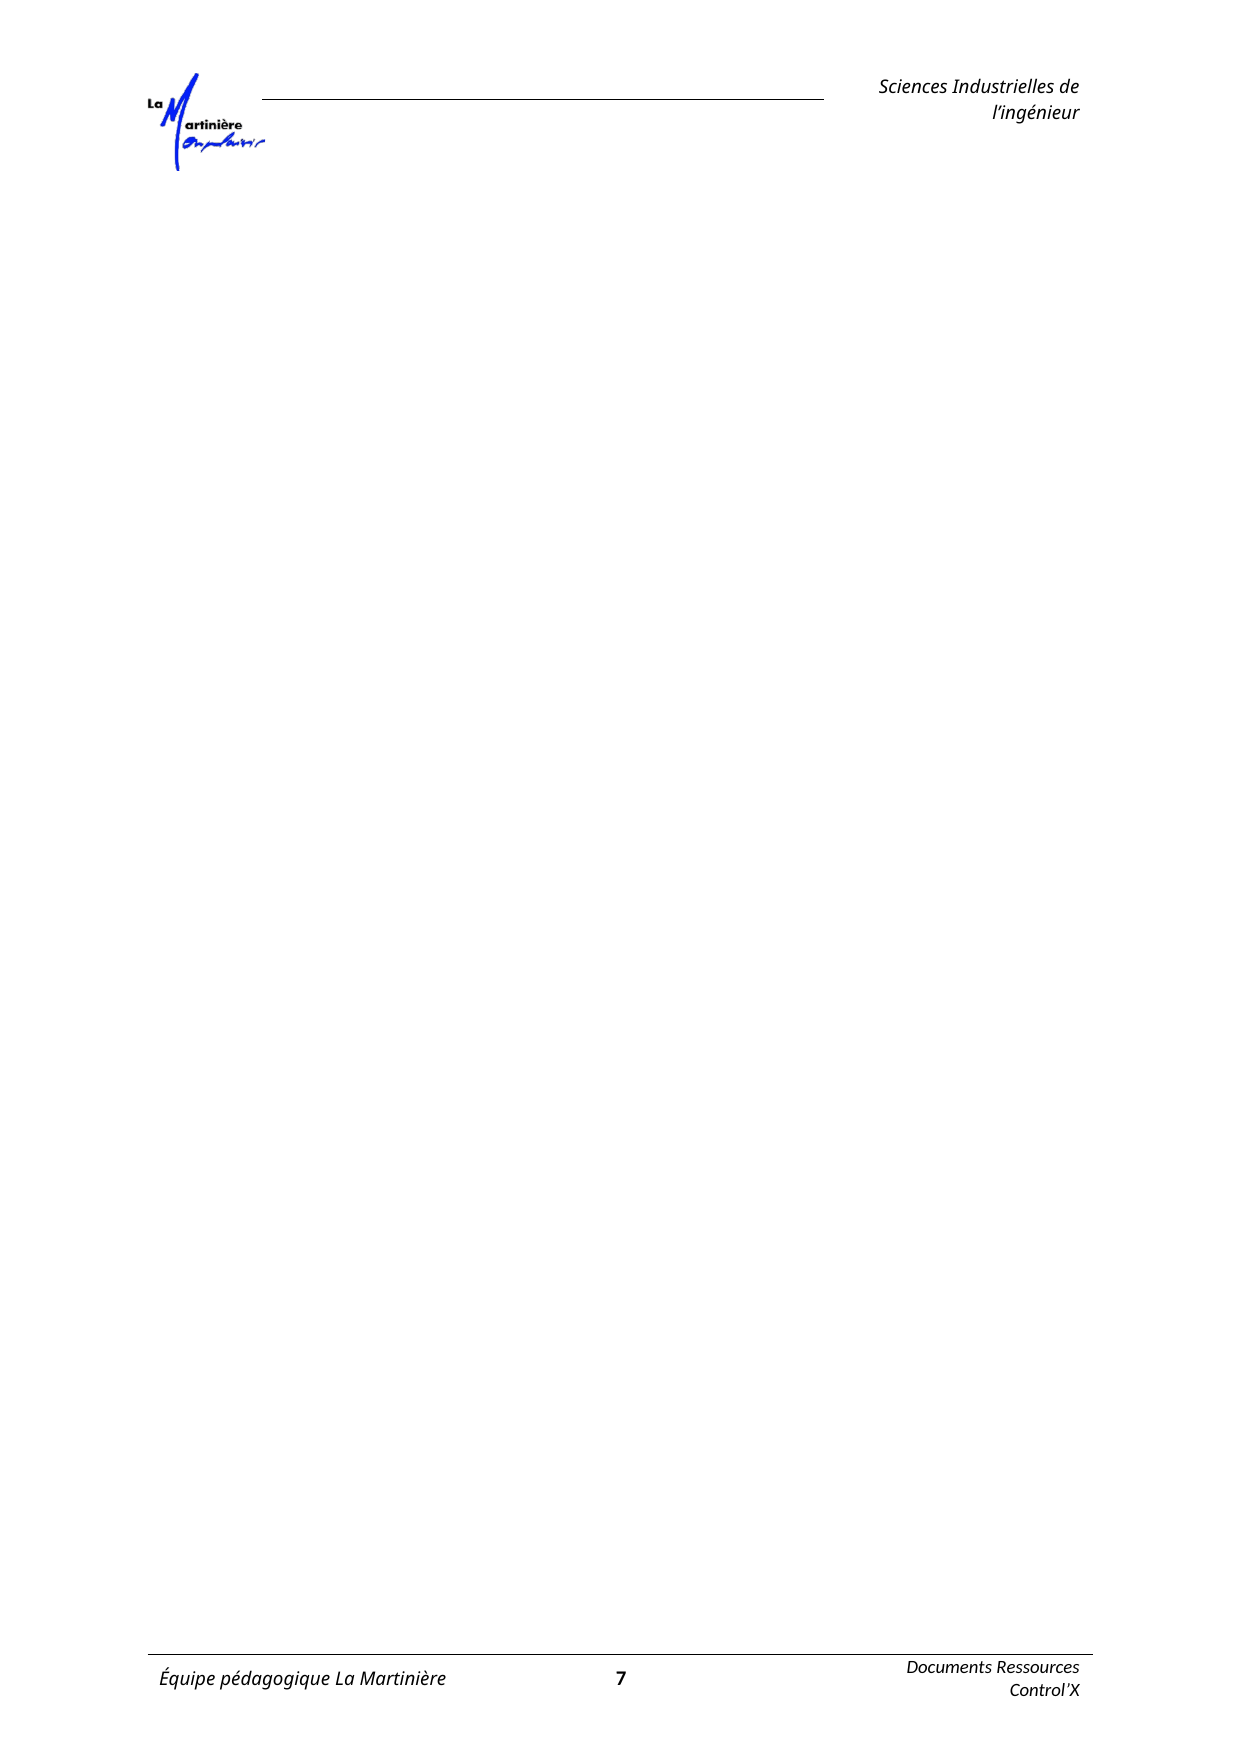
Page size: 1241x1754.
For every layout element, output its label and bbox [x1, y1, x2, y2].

picture [147, 73, 266, 171]
